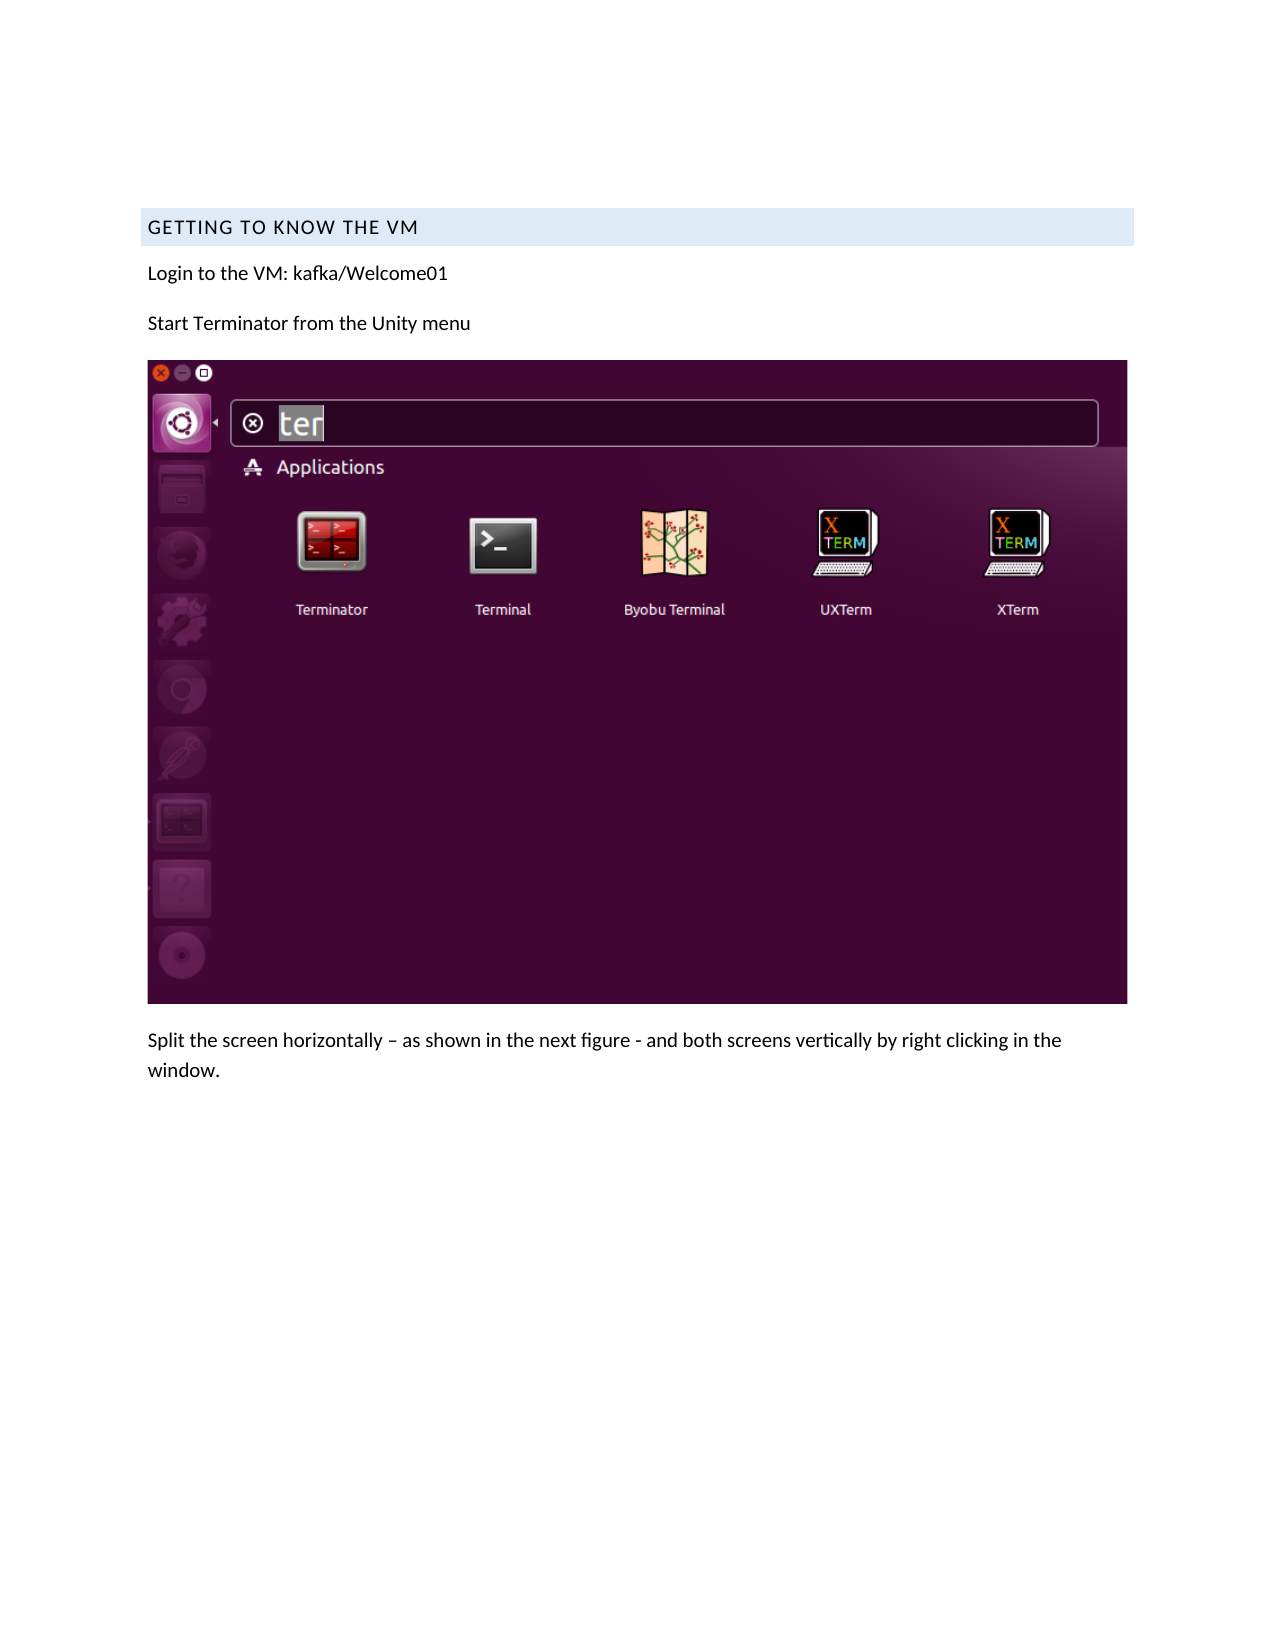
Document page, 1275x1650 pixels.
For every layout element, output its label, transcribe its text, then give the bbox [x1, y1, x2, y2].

text Split the screen horizontally – as shown in the next figure - and both screens vertically by right clicking in the window. [148, 1028, 1127, 1082]
text Start Terminator from the Unity menu [148, 310, 1127, 336]
text Login to the VM: kafka/Welcome01 [148, 260, 1127, 286]
subtitle Getting to know the VM [148, 214, 1127, 240]
picture [147, 360, 1128, 1004]
